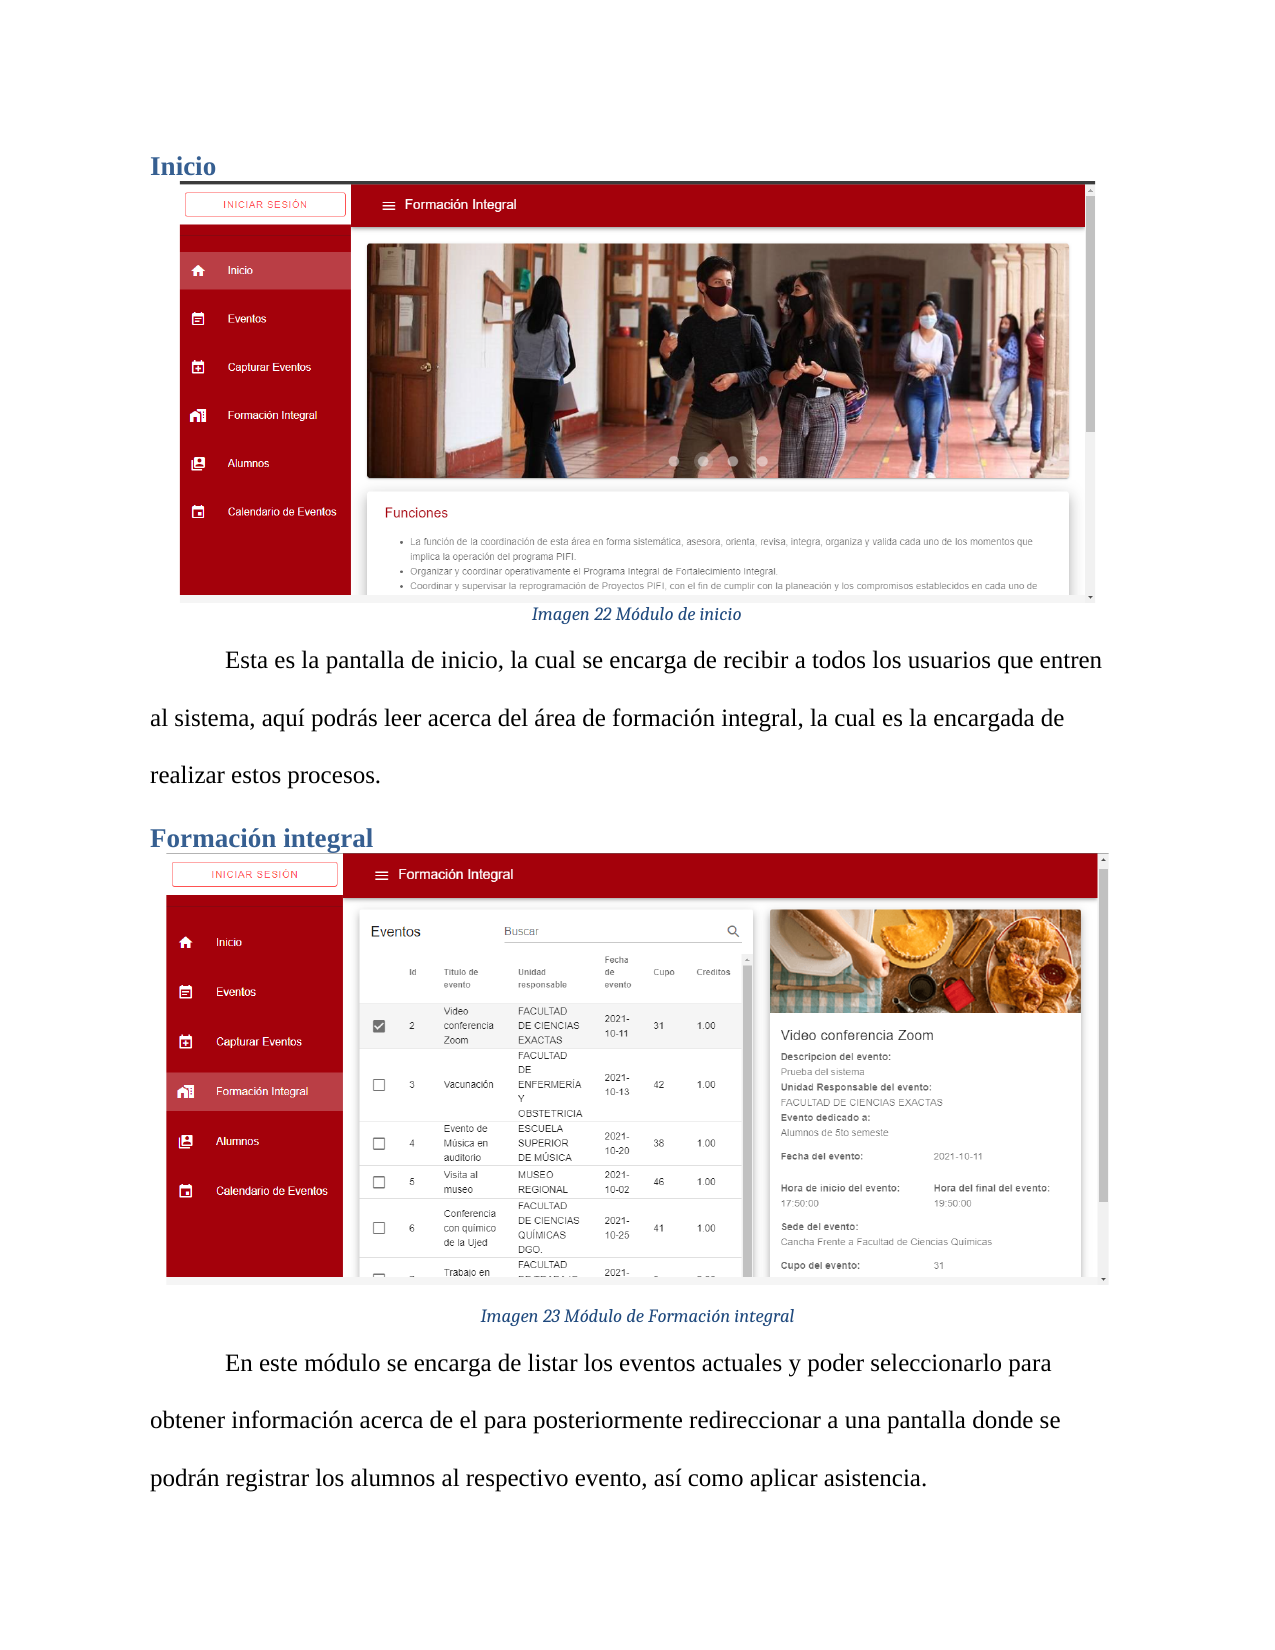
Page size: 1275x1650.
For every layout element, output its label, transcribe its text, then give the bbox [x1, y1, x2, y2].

picture [166, 853, 1109, 1285]
picture [179, 181, 1096, 603]
text Esta es la pantalla de inicio, la cual se encarga de recibir a todos los usuarios que entren al sistema, aquí podrás leer acerca del área de formación integral, la cual es la encargada de realizar estos procesos. [150, 645, 1125, 789]
subtitle Formación integral [150, 822, 1125, 853]
text Imagen 22 Módulo de inicio [150, 603, 1125, 624]
subtitle Inicio [150, 150, 1125, 181]
text En este módulo se encarga de listar los eventos actuales y poder seleccionarlo para obtener información acerca de el para posteriormente redireccionar a una pantalla donde se podrán registrar los alumnos al respectivo evento, así como aplicar asistencia. [150, 1348, 1125, 1492]
text Imagen 23 Módulo de Formación integral [150, 1306, 1125, 1327]
